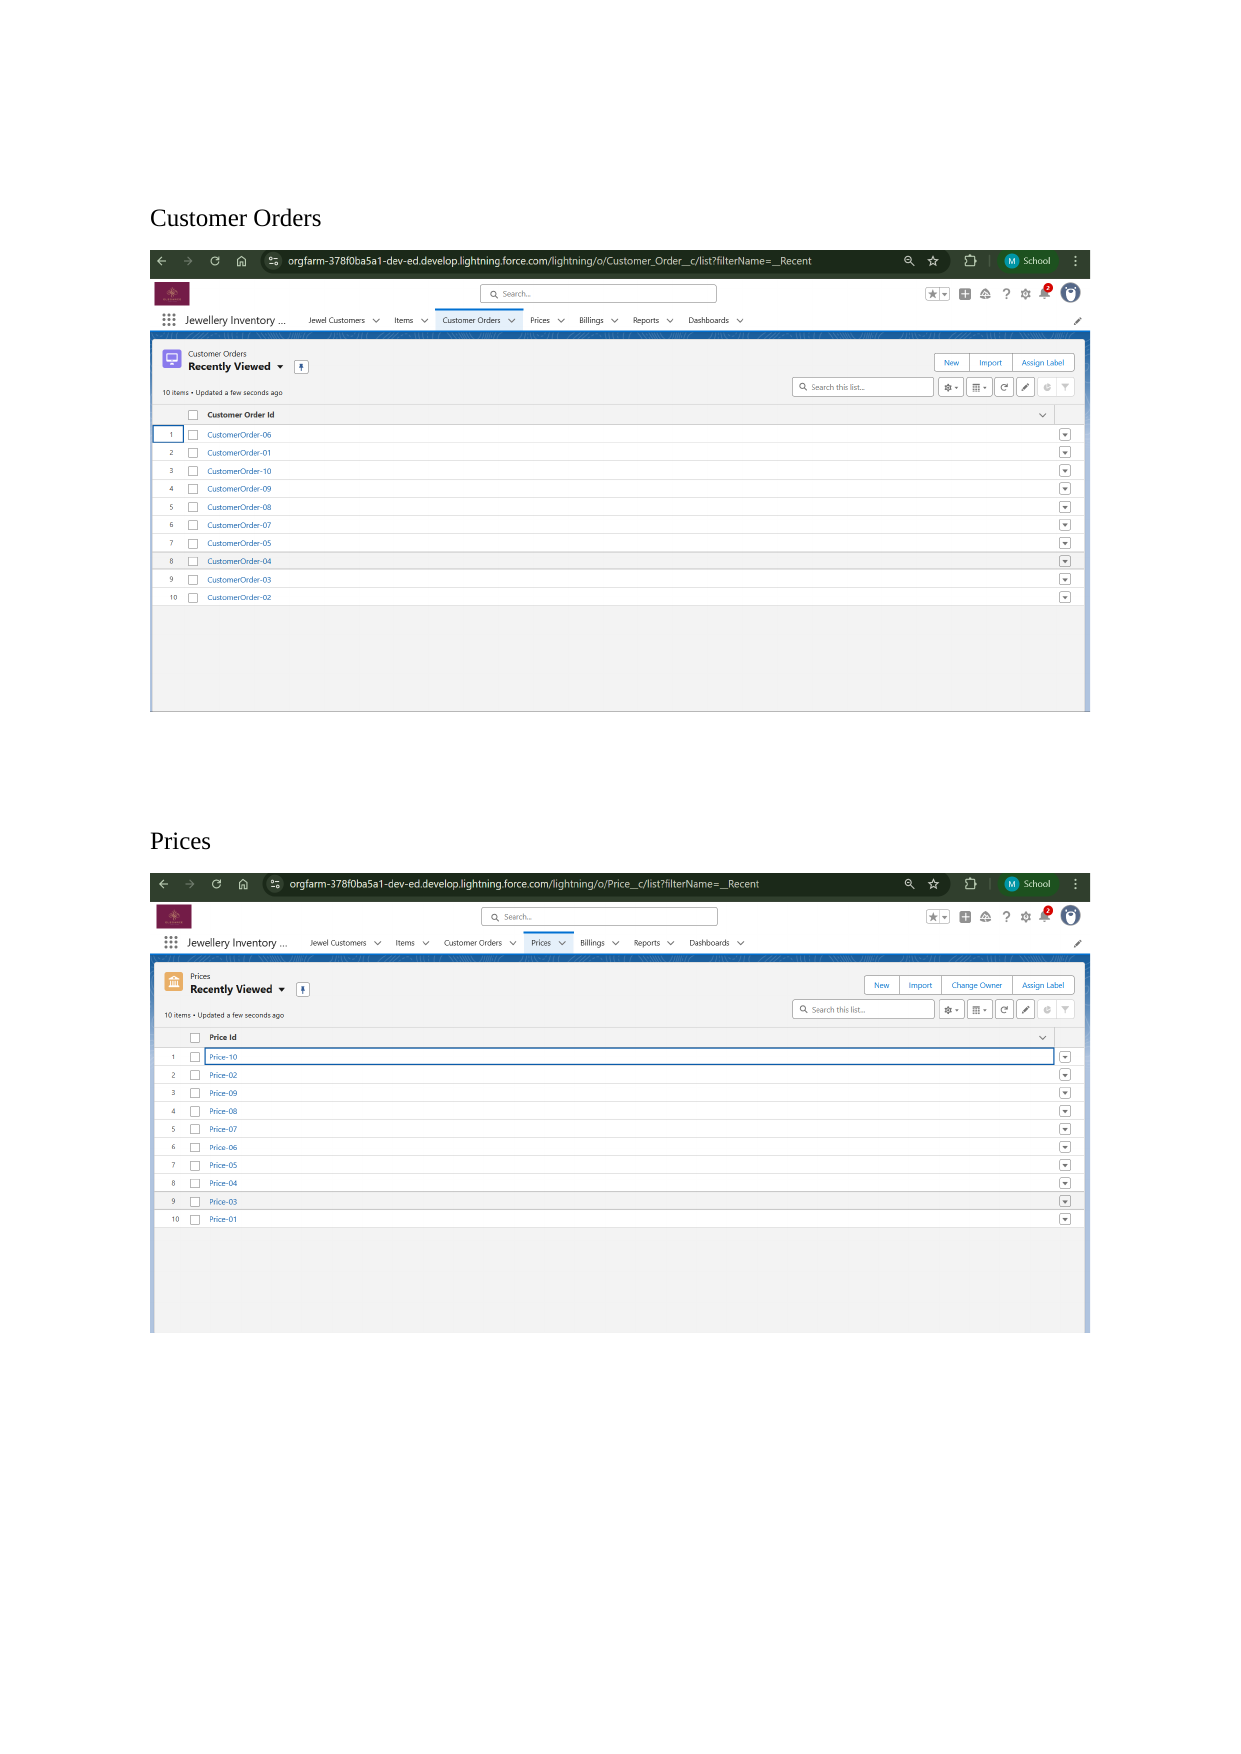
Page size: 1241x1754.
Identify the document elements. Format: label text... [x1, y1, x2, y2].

picture [150, 873, 1091, 1333]
text Prices [150, 826, 1090, 854]
picture [150, 250, 1091, 712]
text Customer Orders [150, 203, 1090, 232]
